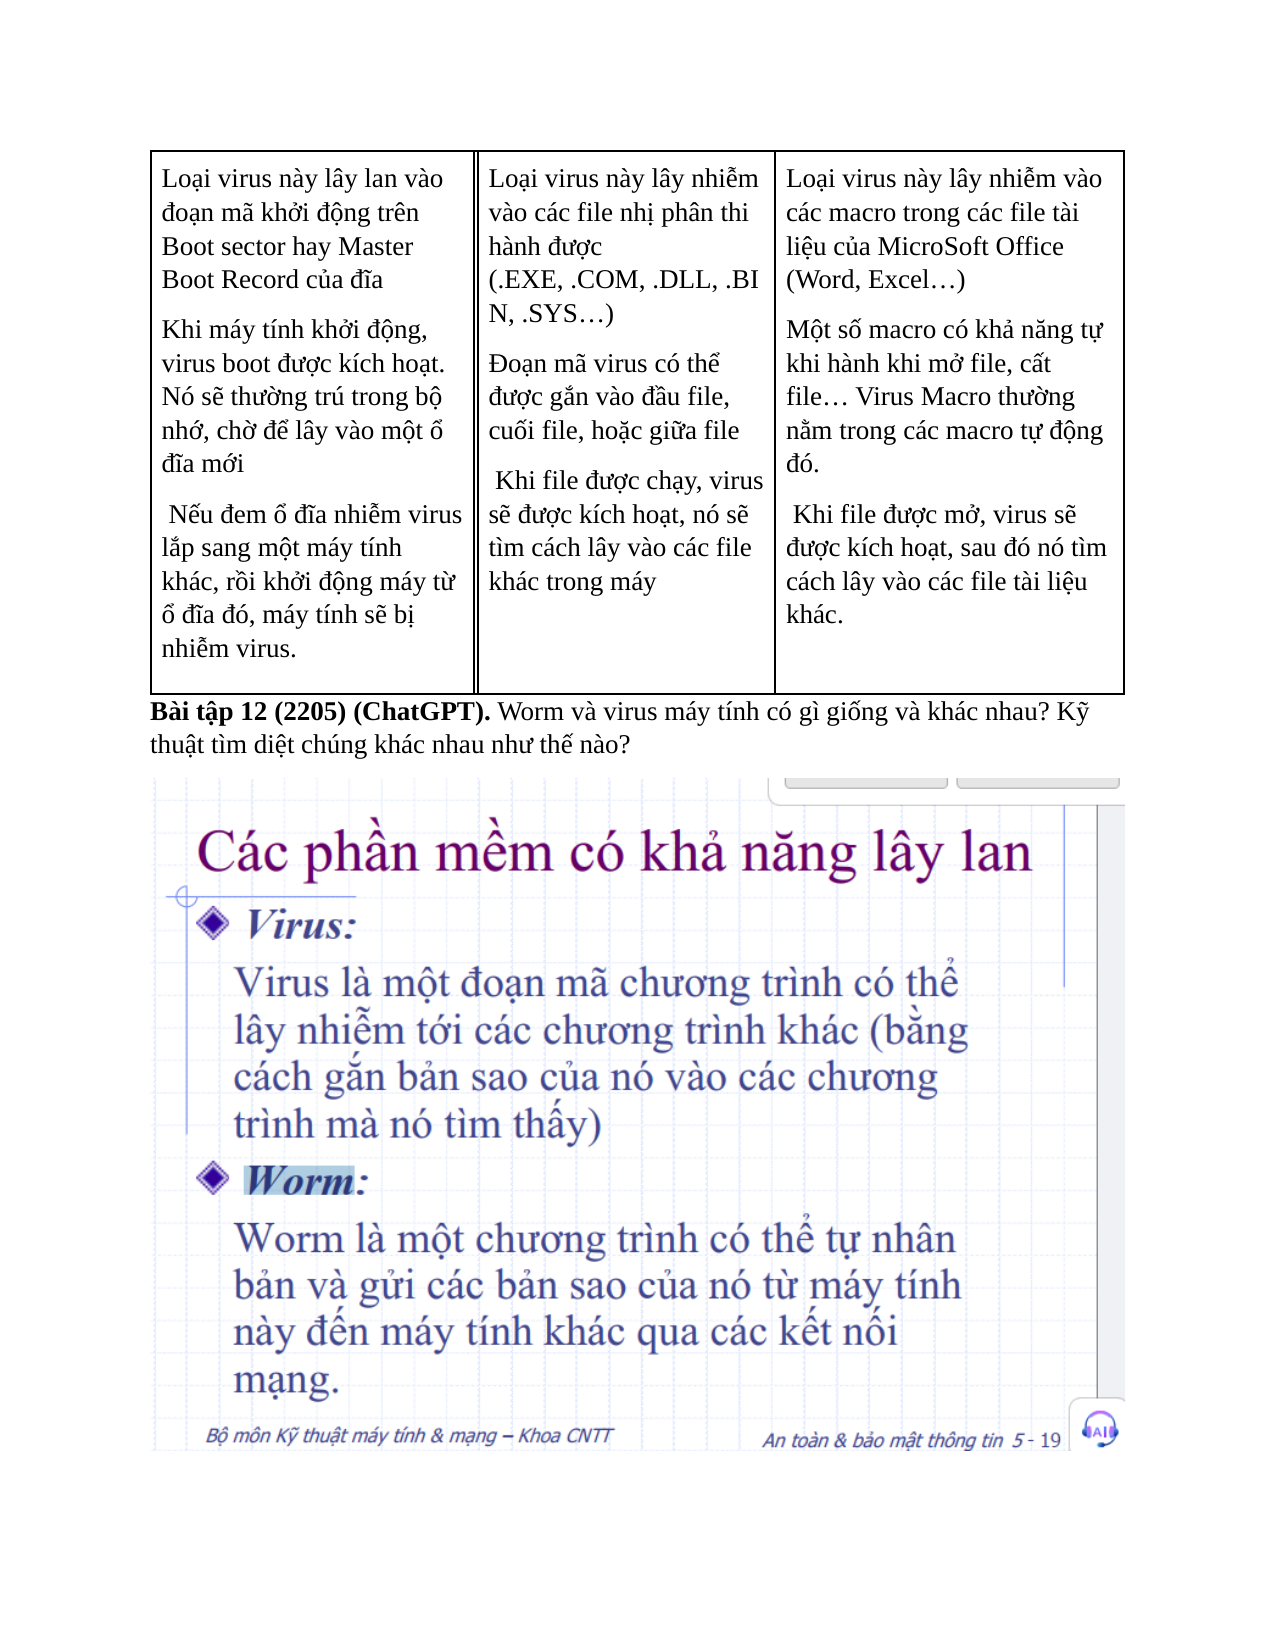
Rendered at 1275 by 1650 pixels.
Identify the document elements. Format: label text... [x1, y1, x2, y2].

text Bài tập 12 (2205) (ChatGPT). Worm và virus máy tính có gì giống và khác nhau? Kỹ thuật tìm diệt chúng khác nhau như thế nào? [150, 695, 1125, 759]
table_cell Loại virus này lây lan vào đoạn mã khởi động trên Boot sector hay Master Boot Record của đĩa Khi máy tính khởi động, virus boot được kích hoạt. Nó sẽ thường trú trong bộ nhớ, chờ để lây vào một ổ đĩa mới Nếu đem ổ đĩa nhiễm virus lắp sang một máy tính khác, rồi khởi động máy từ ổ đĩa đó, máy tính sẽ bị nhiễm virus. [152, 152, 473, 692]
picture [150, 778, 1125, 1451]
table_cell Loại virus này lây nhiễm vào các macro trong các file tài liệu của MicroSoft Office (Word, Excel…) Một số macro có khả năng tự khi hành khi mở file, cất file… Virus Macro thường nằm trong các macro tự động đó. Khi file được mở, virus sẽ được kích hoạt, sau đó nó tìm cách lây vào các file tài liệu khác. [776, 152, 1123, 692]
table_cell Loại virus này lây nhiễm vào các file nhị phân thi hành được (.EXE, .COM, .DLL, .BIN, .SYS…) Đoạn mã virus có thể được gắn vào đầu file, cuối file, hoặc giữa file Khi file được chạy, virus sẽ được kích hoạt, nó sẽ tìm cách lây vào các file khác trong máy [479, 152, 774, 692]
